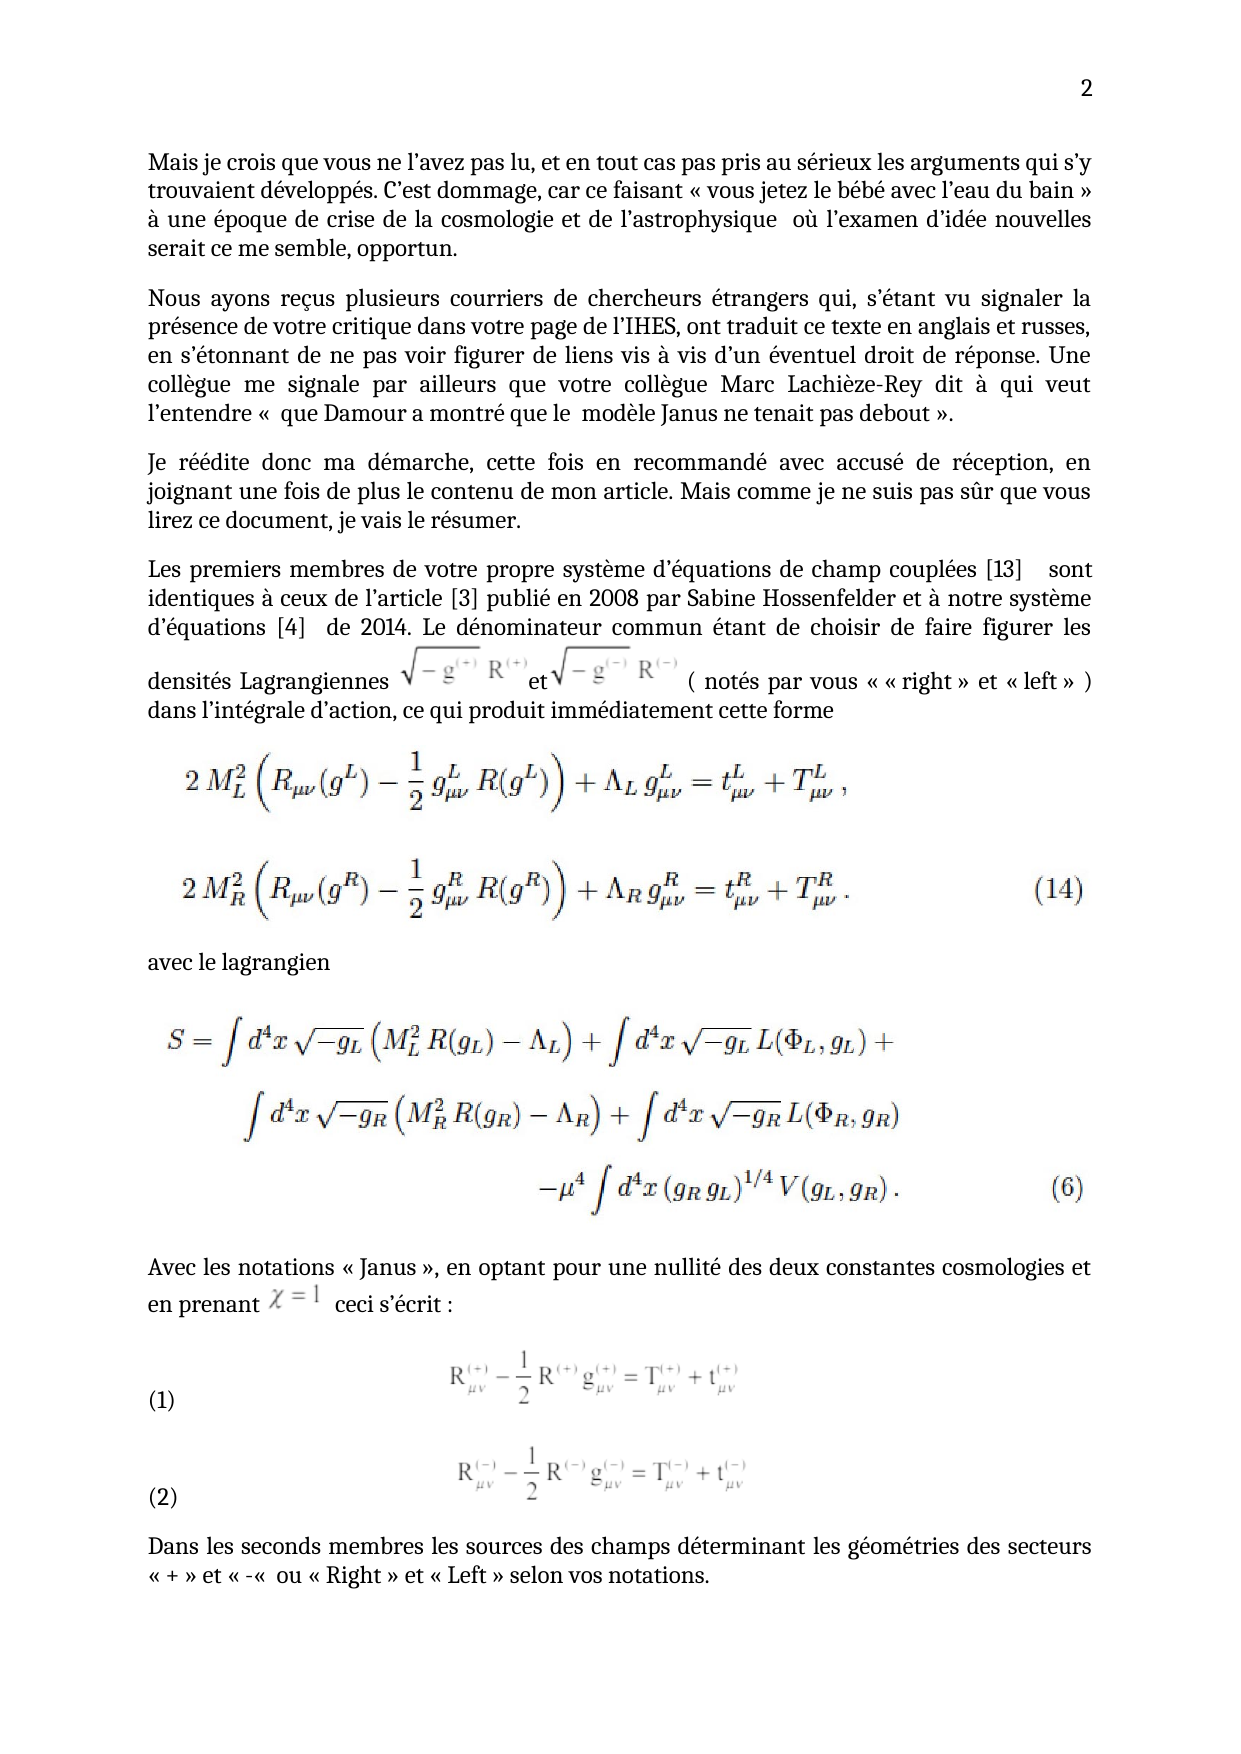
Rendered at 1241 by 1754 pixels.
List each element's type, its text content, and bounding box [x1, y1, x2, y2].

text (2) [148, 1436, 1093, 1511]
picture [147, 997, 1092, 1232]
text (1) [148, 1339, 1093, 1415]
text avec le lagrangien [148, 948, 1093, 977]
text Je réédite donc ma démarche, cette fois en recommandé avec accusé de réception, en joignant une fois de plus le contenu de mon article. Mais comme je ne suis pas sûr que vous lirez ce document, je vais le résumer. [148, 448, 1093, 534]
picture [147, 745, 1092, 928]
text Les premiers membres de votre propre système d’équations de champ couplées [13] sont identiques à ceux de l’article [3] publié en 2008 par Sabine Hossenfelder et à notre système d’équations [4] de 2014. Le dénominateur commun étant de choisir de faire figurer les densités Lagrangiennes et ( notés par vous « « right » et « left » ) dans l’intégrale d’action, ce qui produit immédiatement cette forme [148, 555, 1093, 724]
text Mais je crois que vous ne l’avez pas lu, et en tout cas pas pris au sérieux les arguments qui s’y trouvaient développés. C’est dommage, car ce faisant « vous jetez le bébé avec l’eau du bain » à une époque de crise de la cosmologie et de l’astrophysique où l’examen d’idée nouvelles serait ce me semble, opportun. [148, 148, 1093, 263]
text Nous ayons reçus plusieurs courriers de chercheurs étrangers qui, s’étant vu signaler la présence de votre critique dans votre page de l’IHES, ont traduit ce texte en anglais et russes, en s’étonnant de ne pas voir figurer de liens vis à vis d’un éventuel droit de réponse. Une collègue me signale par ailleurs que votre collègue Marc Lachièze-Rey dit à qui veut l’entendre « que Damour a montré que le modèle Janus ne tenait pas debout ». [148, 283, 1093, 427]
text Dans les seconds membres les sources des champs déterminant les géométries des secteurs « + » et « -« ou « Right » et « Left » selon vos notations. [148, 1532, 1093, 1589]
text Avec les notations « Janus », en optant pour une nullité des deux constantes cosmologies et en prenant ceci s’écrit : [148, 1253, 1093, 1319]
